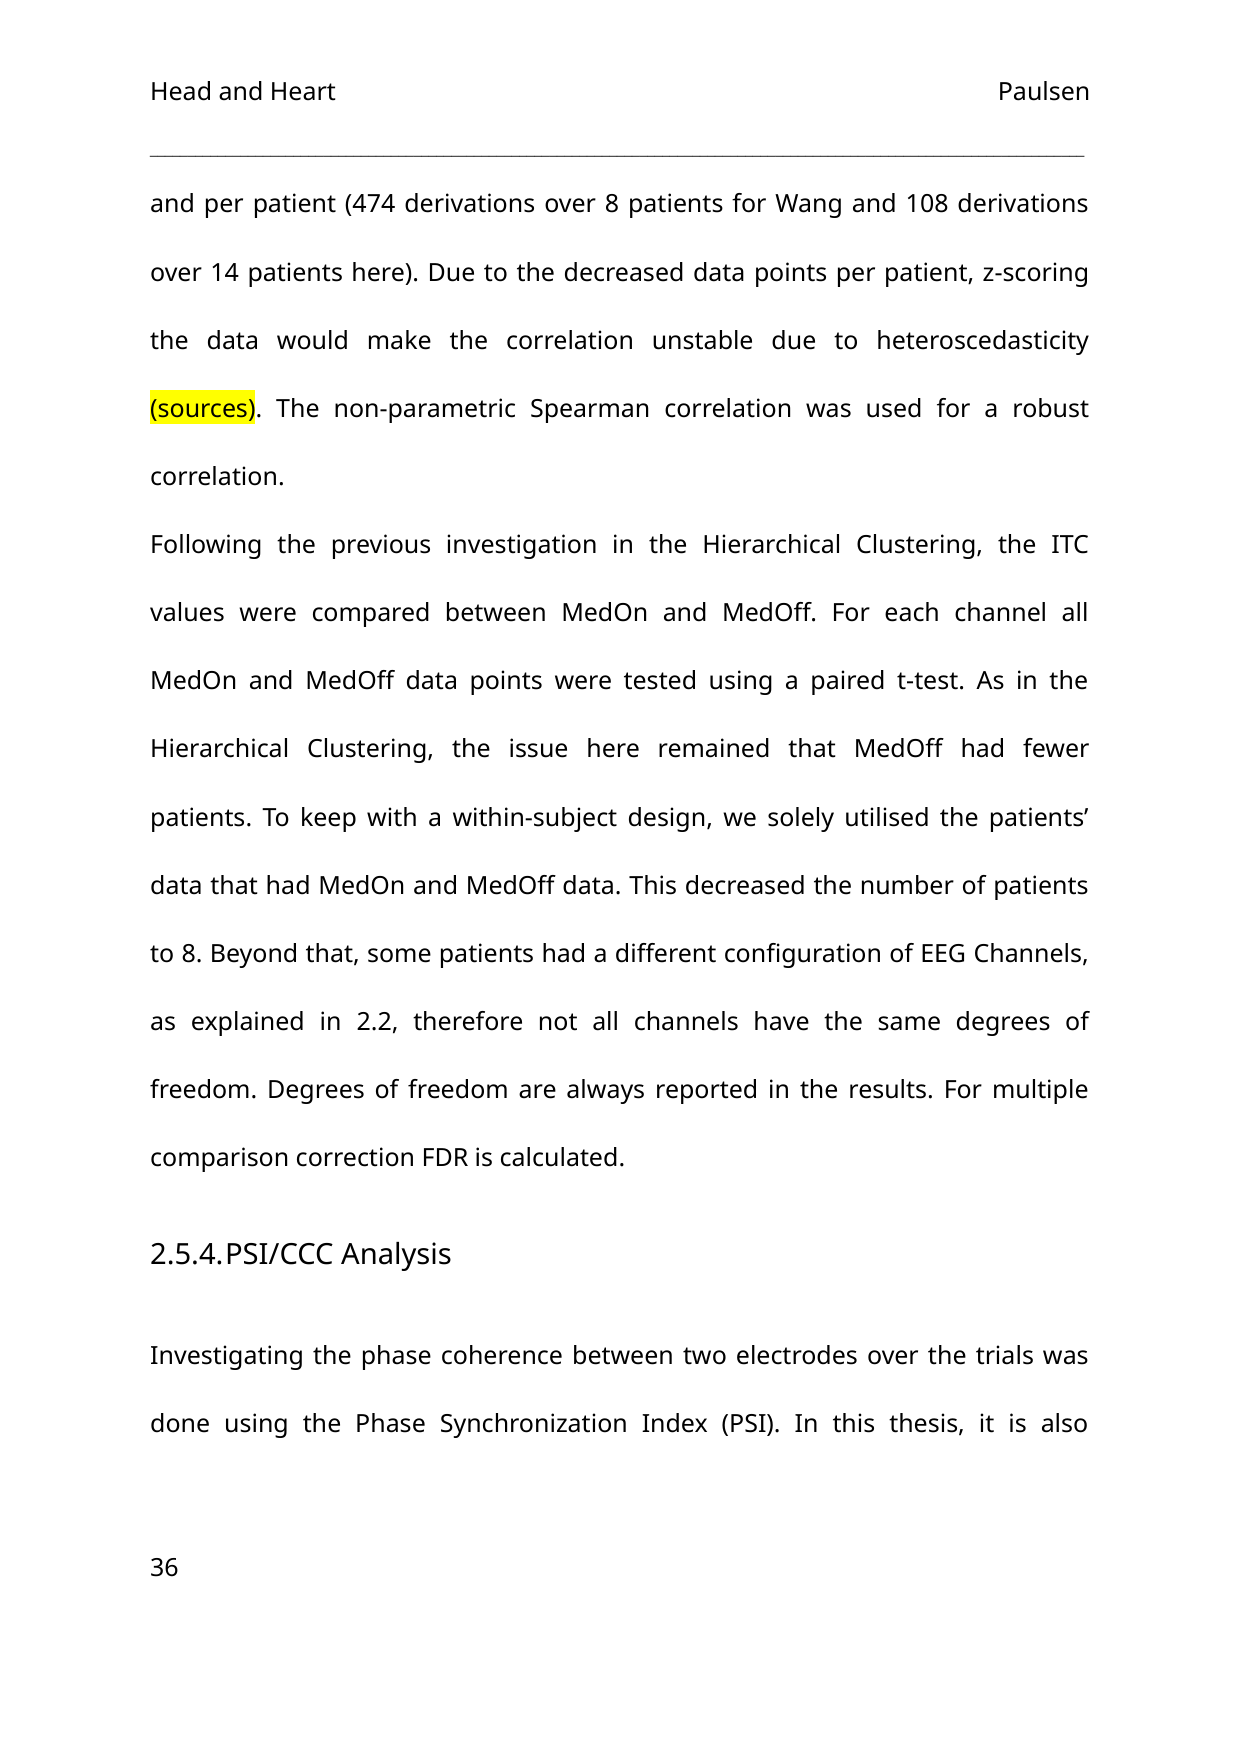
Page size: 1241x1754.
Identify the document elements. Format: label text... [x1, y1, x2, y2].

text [150, 1337, 1090, 1439]
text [150, 186, 1090, 493]
text Following the previous investigation in the Hierarchical Clustering, the ITC values were compared between MedOn and MedOff. For each channel all MedOn and MedOff data points were tested using a paired t-test. As in the Hierarchical Clustering, the issue here remained that MedOff had fewer patients. To keep with a within-subject design, we solely utilised the patients’ data that had MedOn and MedOff data. This decreased the number of patients to 8. Beyond that, some patients had a different configuration of EEG Channels, as explained in 2.2, therefore not all channels have the same degrees of freedom. Degrees of freedom are always reported in the results. For multiple comparison correction FDR is calculated. [150, 527, 1090, 1174]
subtitle PSI/CCC Analysis [150, 1233, 1090, 1273]
